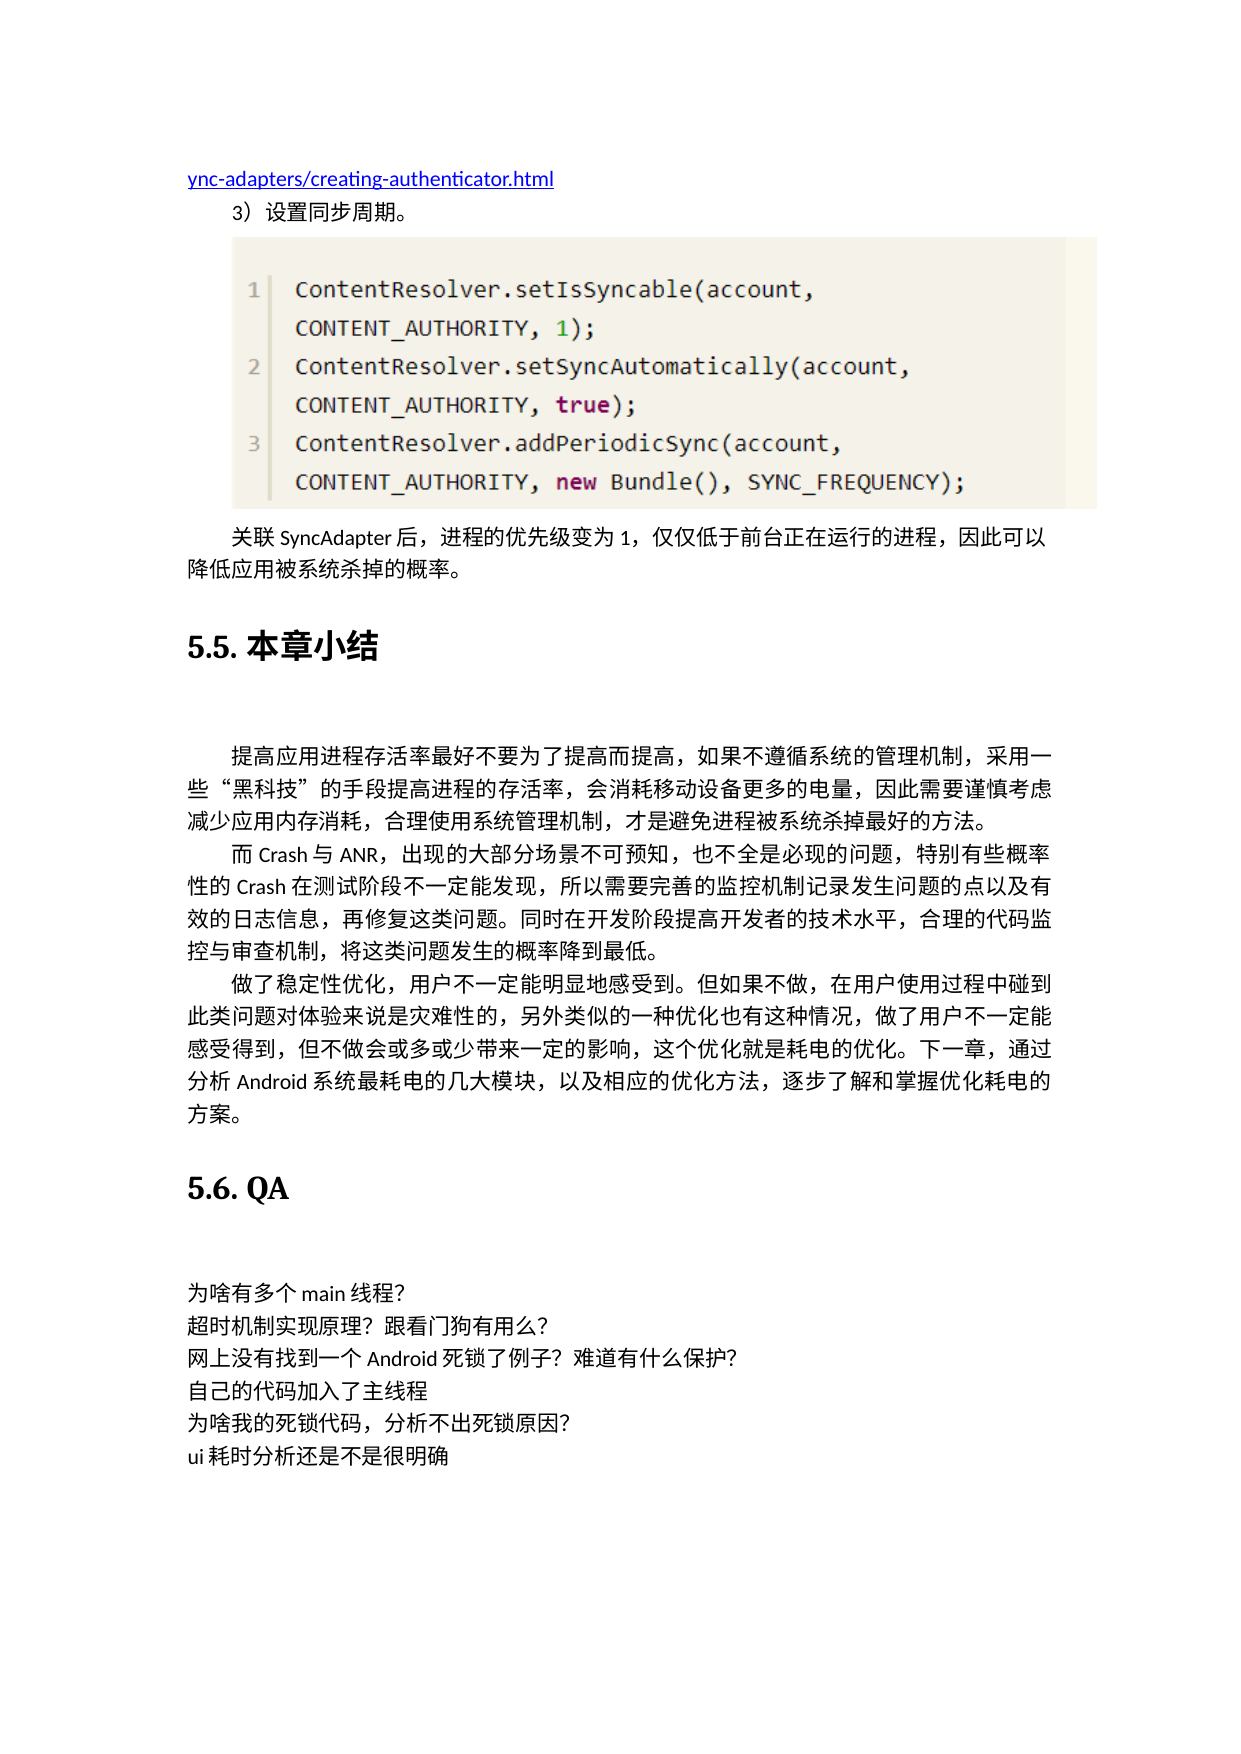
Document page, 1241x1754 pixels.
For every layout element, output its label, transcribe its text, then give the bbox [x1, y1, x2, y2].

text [187, 162, 1053, 194]
text ui耗时分析还是不是很明确 [187, 1438, 1053, 1471]
text 关联SyncAdapter后，进程的优先级变为1，仅仅低于前台正在运行的进程，因此可以降低应用被系统杀掉的概率。 [187, 519, 1053, 584]
text 超时机制实现原理？跟看门狗有用么？ [187, 1308, 1053, 1341]
subtitle QA [187, 1156, 1053, 1221]
text 而Crash与ANR，出现的大部分场景不可预知，也不全是必现的问题，特别有些概率性的Crash在测试阶段不一定能发现，所以需要完善的监控机制记录发生问题的点以及有效的日志信息，再修复这类问题。同时在开发阶段提高开发者的技术水平，合理的代码监控与审查机制，将这类问题发生的概率降到最低。 [187, 836, 1053, 966]
text 为啥有多个main线程？ [187, 1276, 1053, 1308]
picture [231, 237, 1097, 509]
text 提高应用进程存活率最好不要为了提高而提高，如果不遵循系统的管理机制，采用一些“黑科技”的手段提高进程的存活率，会消耗移动设备更多的电量，因此需要谨慎考虑。减少应用内存消耗，合理使用系统管理机制，才是避免进程被系统杀掉最好的方法。 [187, 739, 1053, 836]
text 网上没有找到一个Android死锁了例子？难道有什么保护？ [187, 1341, 1053, 1373]
text 自己的代码加入了主线程 [187, 1373, 1053, 1406]
text 为啥我的死锁代码，分析不出死锁原因？ [187, 1406, 1053, 1438]
text 3）设置同步周期。 [187, 194, 1053, 227]
subtitle 本章小结 [187, 612, 1053, 677]
text 做了稳定性优化，用户不一定能明显地感受到。但如果不做，在用户使用过程中碰到此类问题对体验来说是灾难性的，另外类似的一种优化也有这种情况，做了用户不一定能感受得到，但不做会或多或少带来一定的影响，这个优化就是耗电的优化。下一章，通过分析Android系统最耗电的几大模块，以及相应的优化方法，逐步了解和掌握优化耗电的方案。 [187, 966, 1053, 1129]
